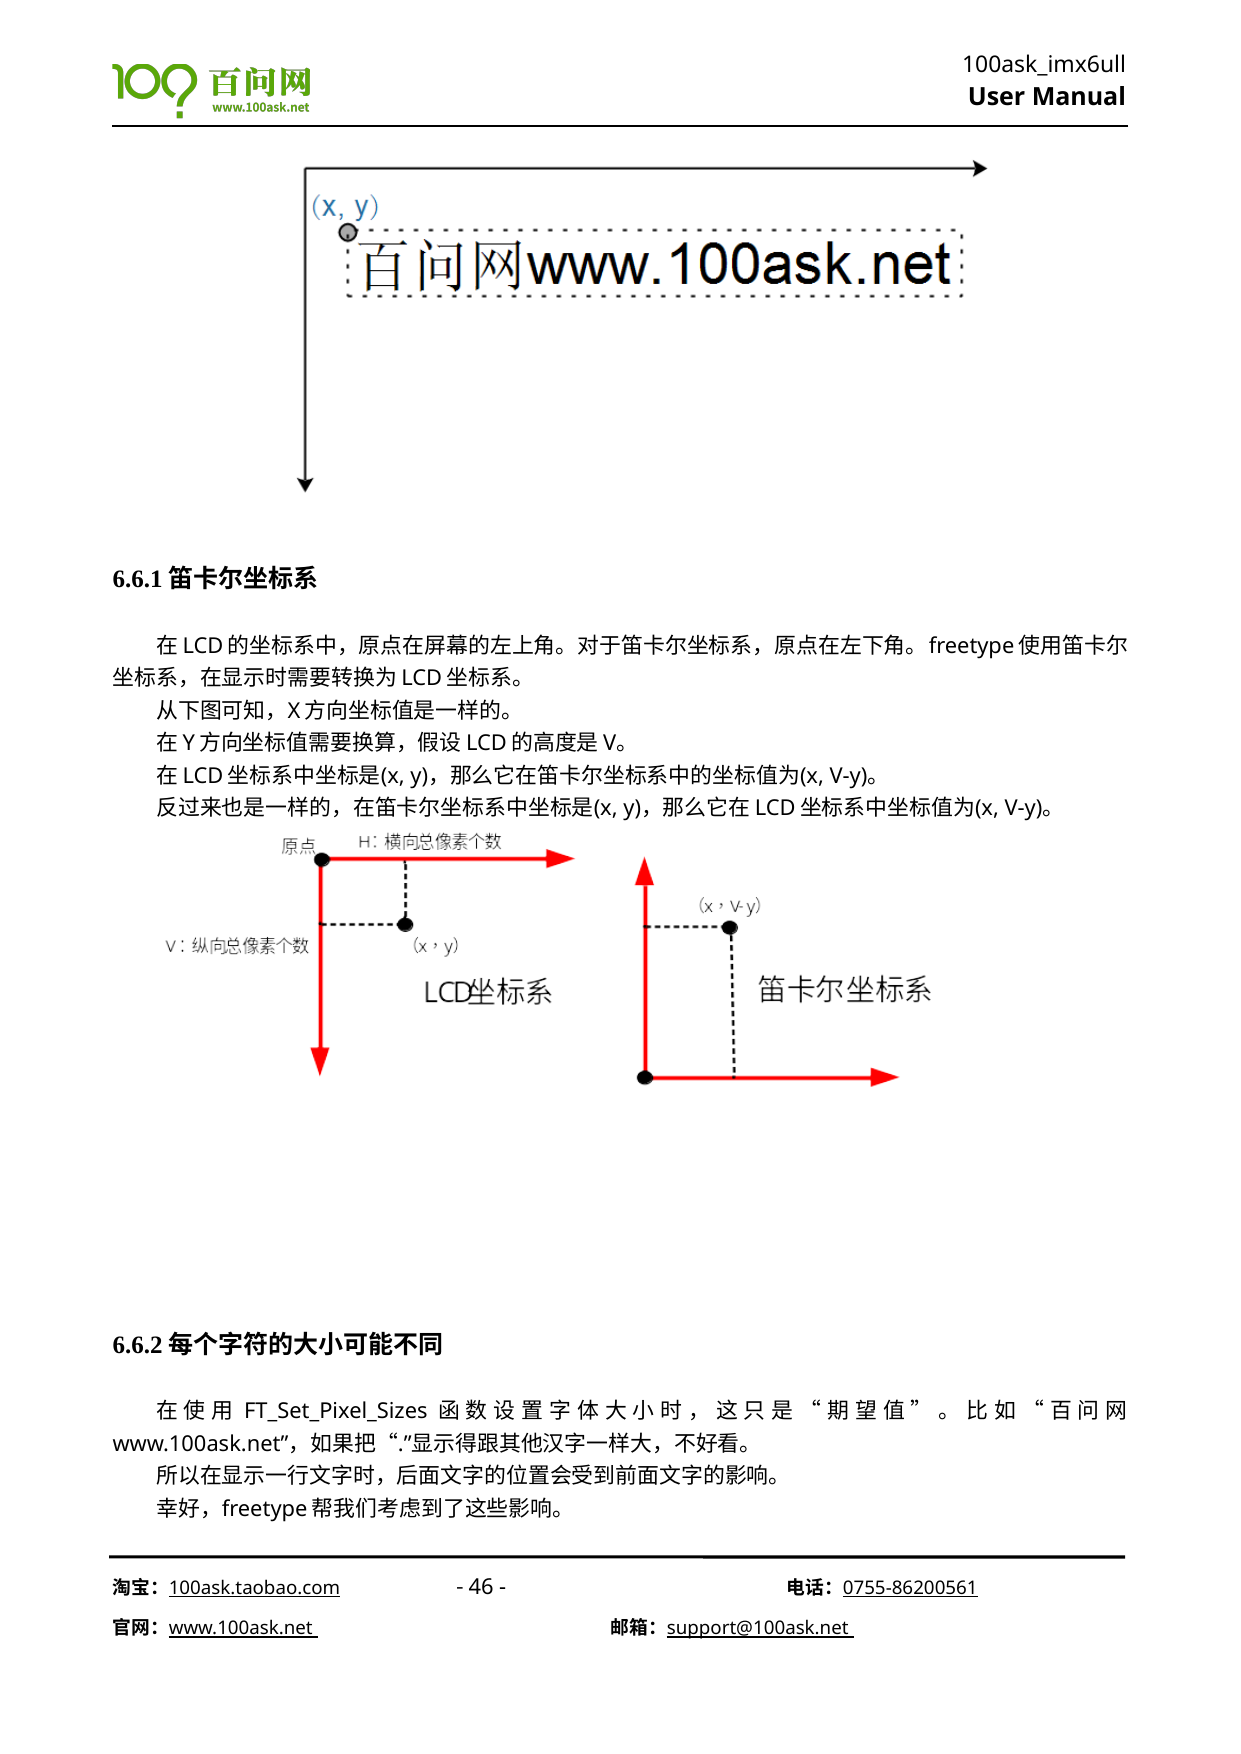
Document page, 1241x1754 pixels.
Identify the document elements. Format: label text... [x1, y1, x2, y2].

subtitle 6.6.2 每个字符的大小可能不同 [112, 1310, 1128, 1375]
picture [294, 154, 990, 496]
text 所以在显示一行文字时，后面文字的位置会受到前面文字的影响。 [112, 1458, 1128, 1491]
text 从下图可知，X方向坐标值是一样的。 [112, 692, 1128, 725]
text 在Y方向坐标值需要换算，假设LCD的高度是V。 [112, 725, 1128, 757]
text 反过来也是一样的，在笛卡尔坐标系中坐标是(x, y)，那么它在LCD坐标系中坐标值为(x, V-y)。 [112, 790, 1128, 822]
text 幸好，freetype帮我们考虑到了这些影响。 [112, 1491, 1128, 1523]
text 在LCD的坐标系中，原点在屏幕的左上角。对于笛卡尔坐标系，原点在左下角。freetype使用笛卡尔坐标系，在显示时需要转换为LCD坐标系。 [112, 627, 1128, 692]
subtitle 6.6.1 笛卡尔坐标系 [112, 544, 1128, 609]
text 在使用FT_Set_Pixel_Sizes函数设置字体大小时，这只是“期望值”。比如“百问网www.100ask.net”，如果把“.”显示得跟其他汉字一样大，不好看。 [112, 1393, 1128, 1458]
picture [112, 64, 310, 124]
text 在LCD坐标系中坐标是(x, y)，那么它在笛卡尔坐标系中的坐标值为(x, V-y)。 [112, 757, 1128, 790]
